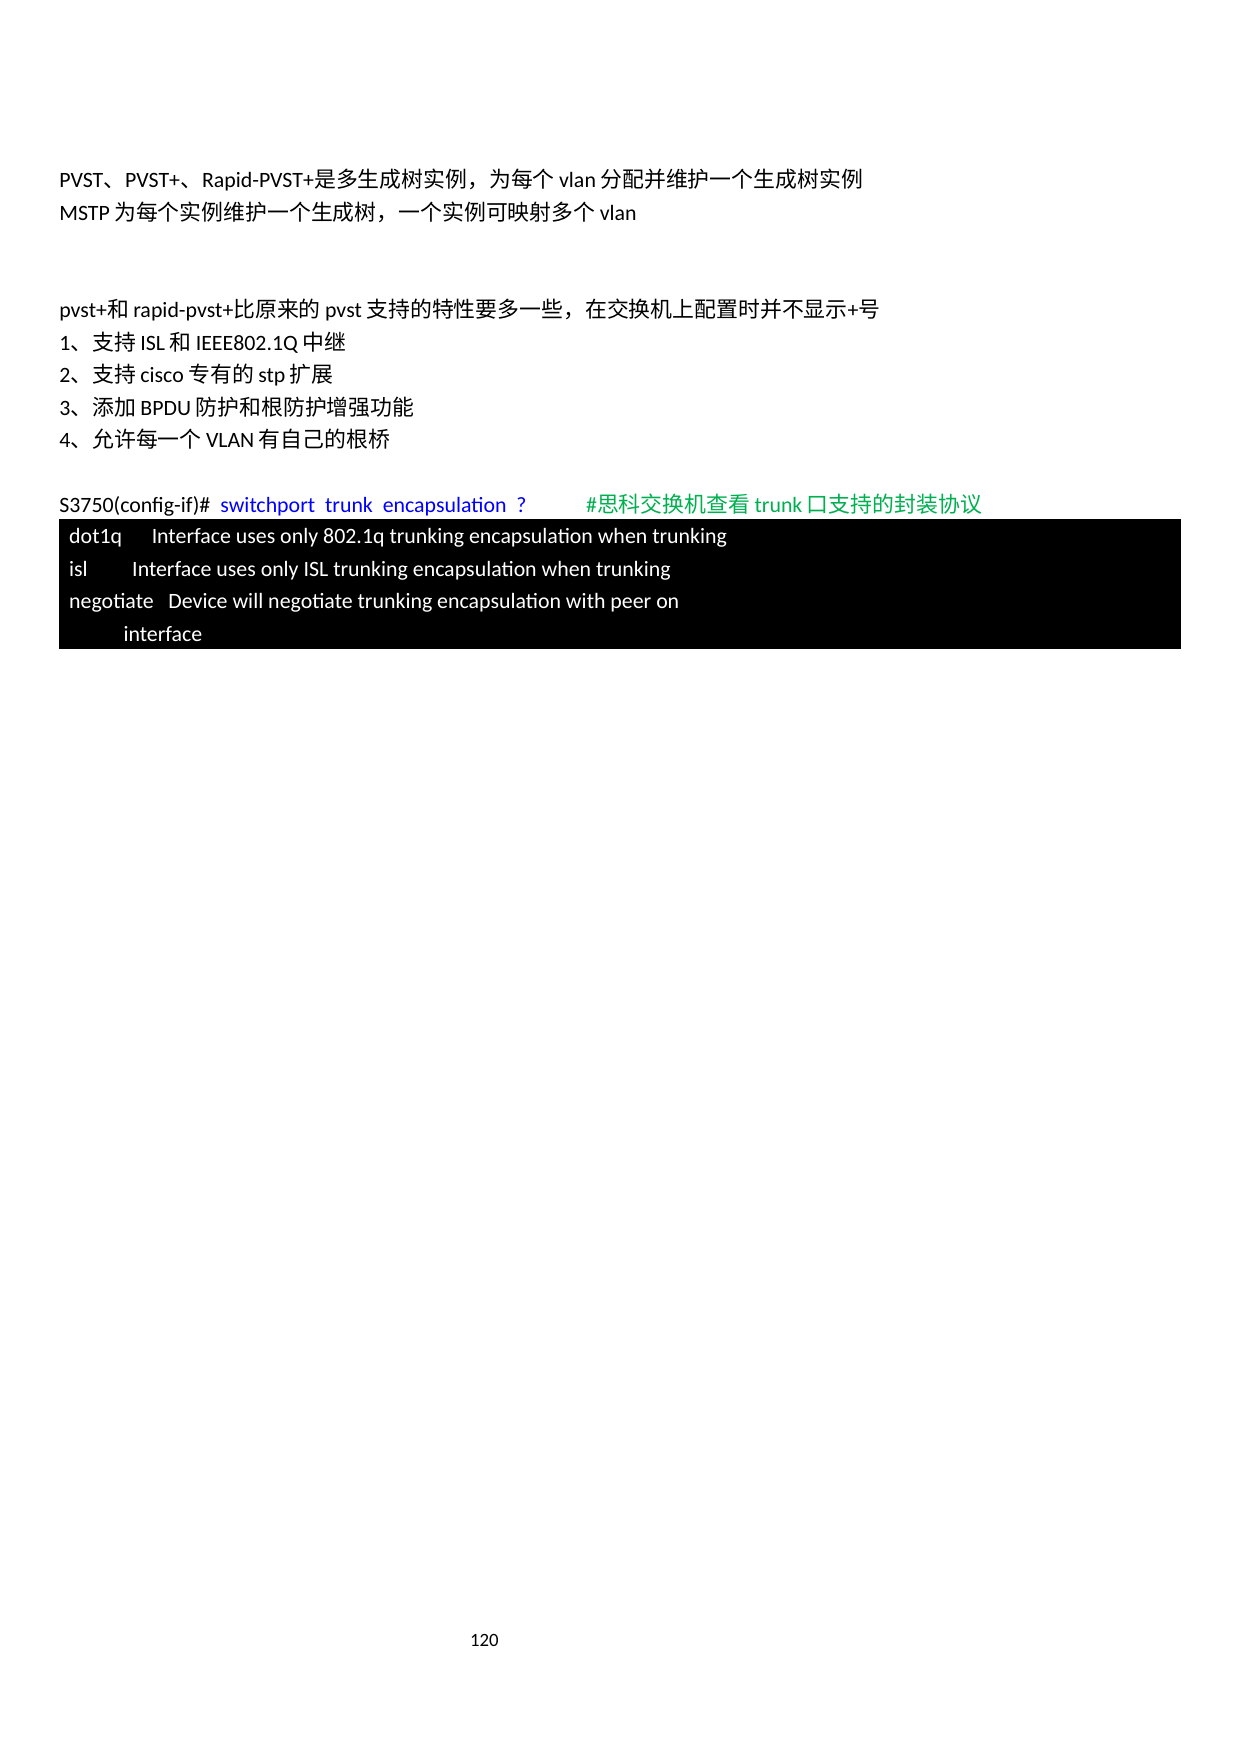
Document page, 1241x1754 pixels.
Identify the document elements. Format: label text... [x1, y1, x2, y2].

text PVST、PVST+、Rapid-PVST+是多生成树实例，为每个vlan分配并维护一个生成树实例 [59, 162, 1181, 194]
text 2、支持cisco专有的stp扩展 [59, 357, 1181, 389]
text interface [59, 617, 1181, 649]
text pvst+和rapid-pvst+比原来的pvst支持的特性要多一些，在交换机上配置时并不显示+号 [59, 292, 1181, 324]
text 3、添加BPDU防护和根防护增强功能 [59, 389, 1181, 422]
text S3750(config-if)# switchport trunk encapsulation ? #思科交换机查看trunk口支持的封装协议 [59, 487, 1181, 519]
text 4、允许每一个VLAN有自己的根桥 [59, 422, 1181, 454]
text 1、支持ISL和IEEE802.1Q中继 [59, 324, 1181, 357]
text negotiate Device will negotiate trunking encapsulation with peer on [59, 584, 1181, 617]
text isl Interface uses only ISL trunking encapsulation when trunking [59, 552, 1181, 584]
text MSTP为每个实例维护一个生成树，一个实例可映射多个vlan [59, 194, 1181, 227]
text dot1q Interface uses only 802.1q trunking encapsulation when trunking [59, 519, 1181, 552]
